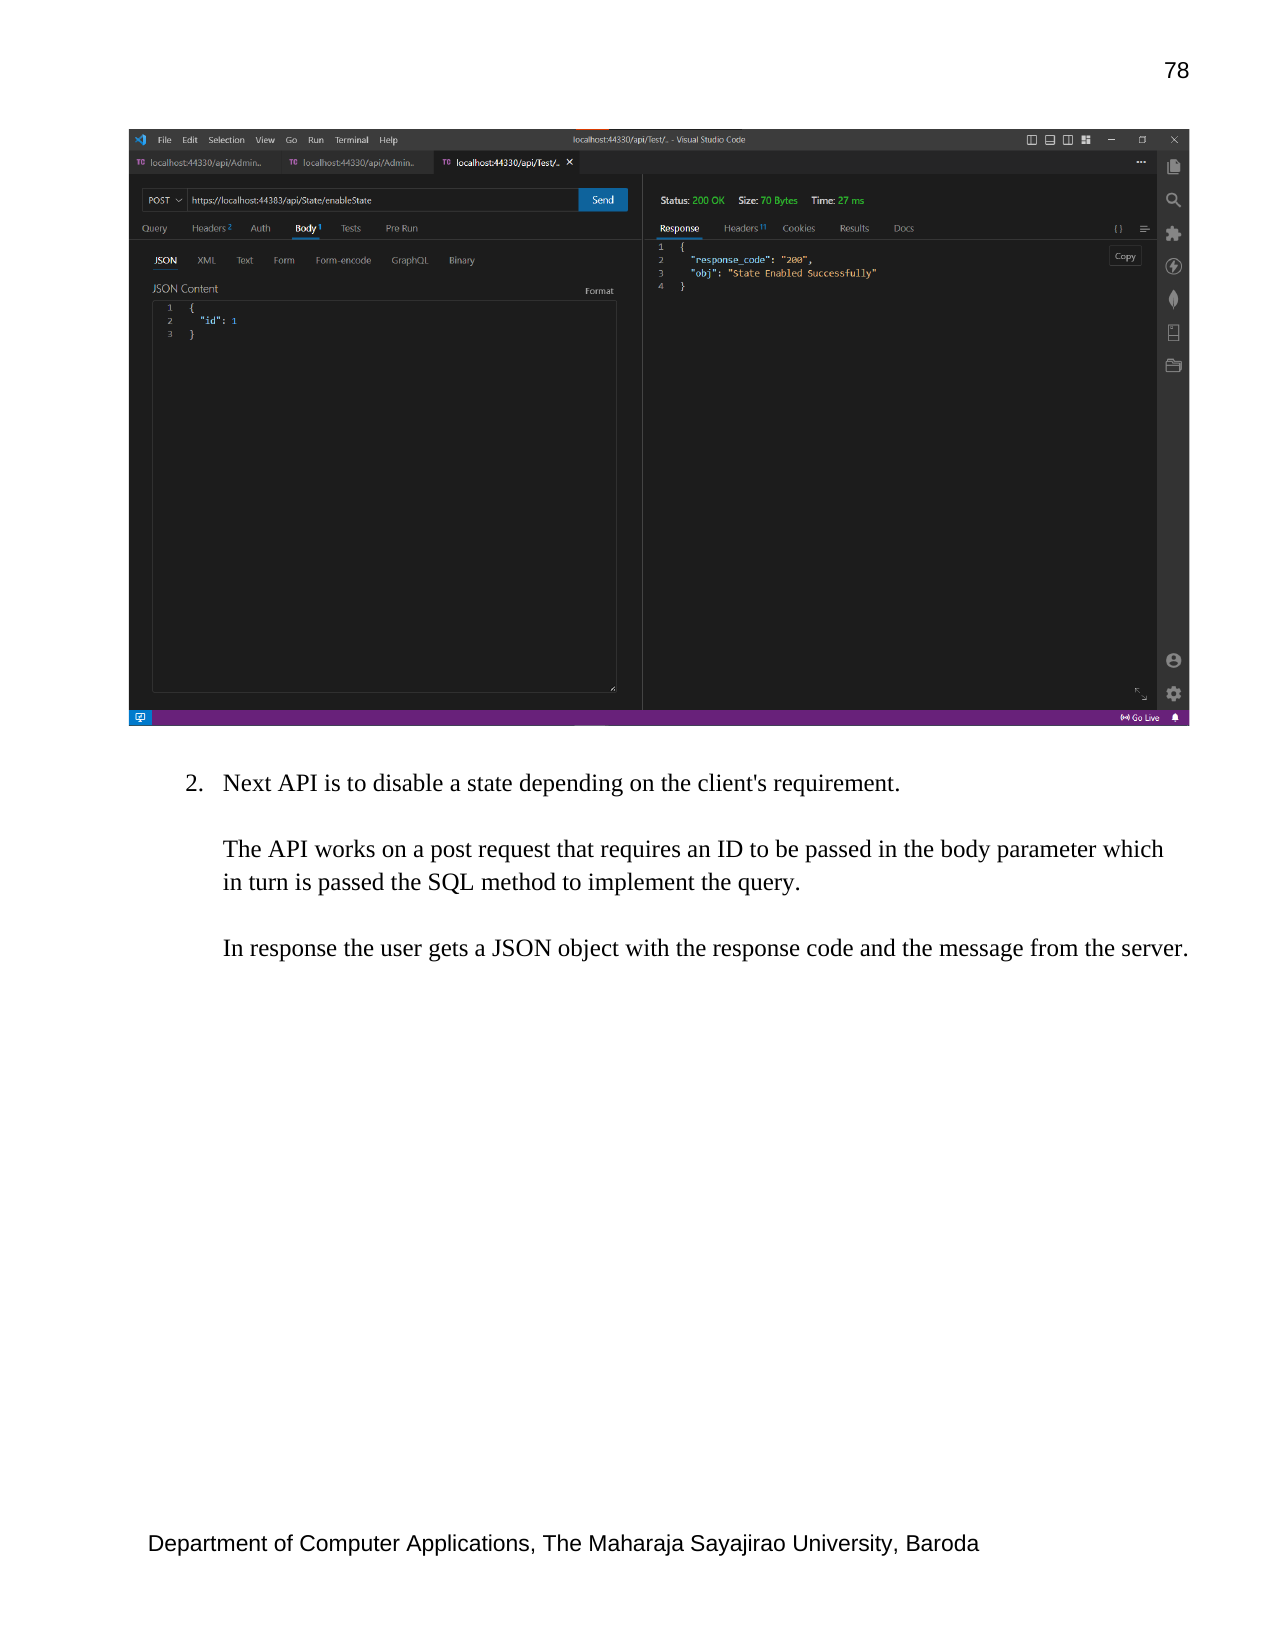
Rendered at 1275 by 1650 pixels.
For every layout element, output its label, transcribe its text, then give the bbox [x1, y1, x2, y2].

text In response the user gets a JSON object with the response code and the message from the server. [223, 933, 1189, 961]
text The API works on a post request that requires an ID to be passed in the body parameter which in turn is passed the SQL method to implement the query. [223, 834, 1189, 895]
list Next API is to disable a state depending on the client's requirement. [185, 768, 1189, 796]
picture [128, 129, 1190, 726]
